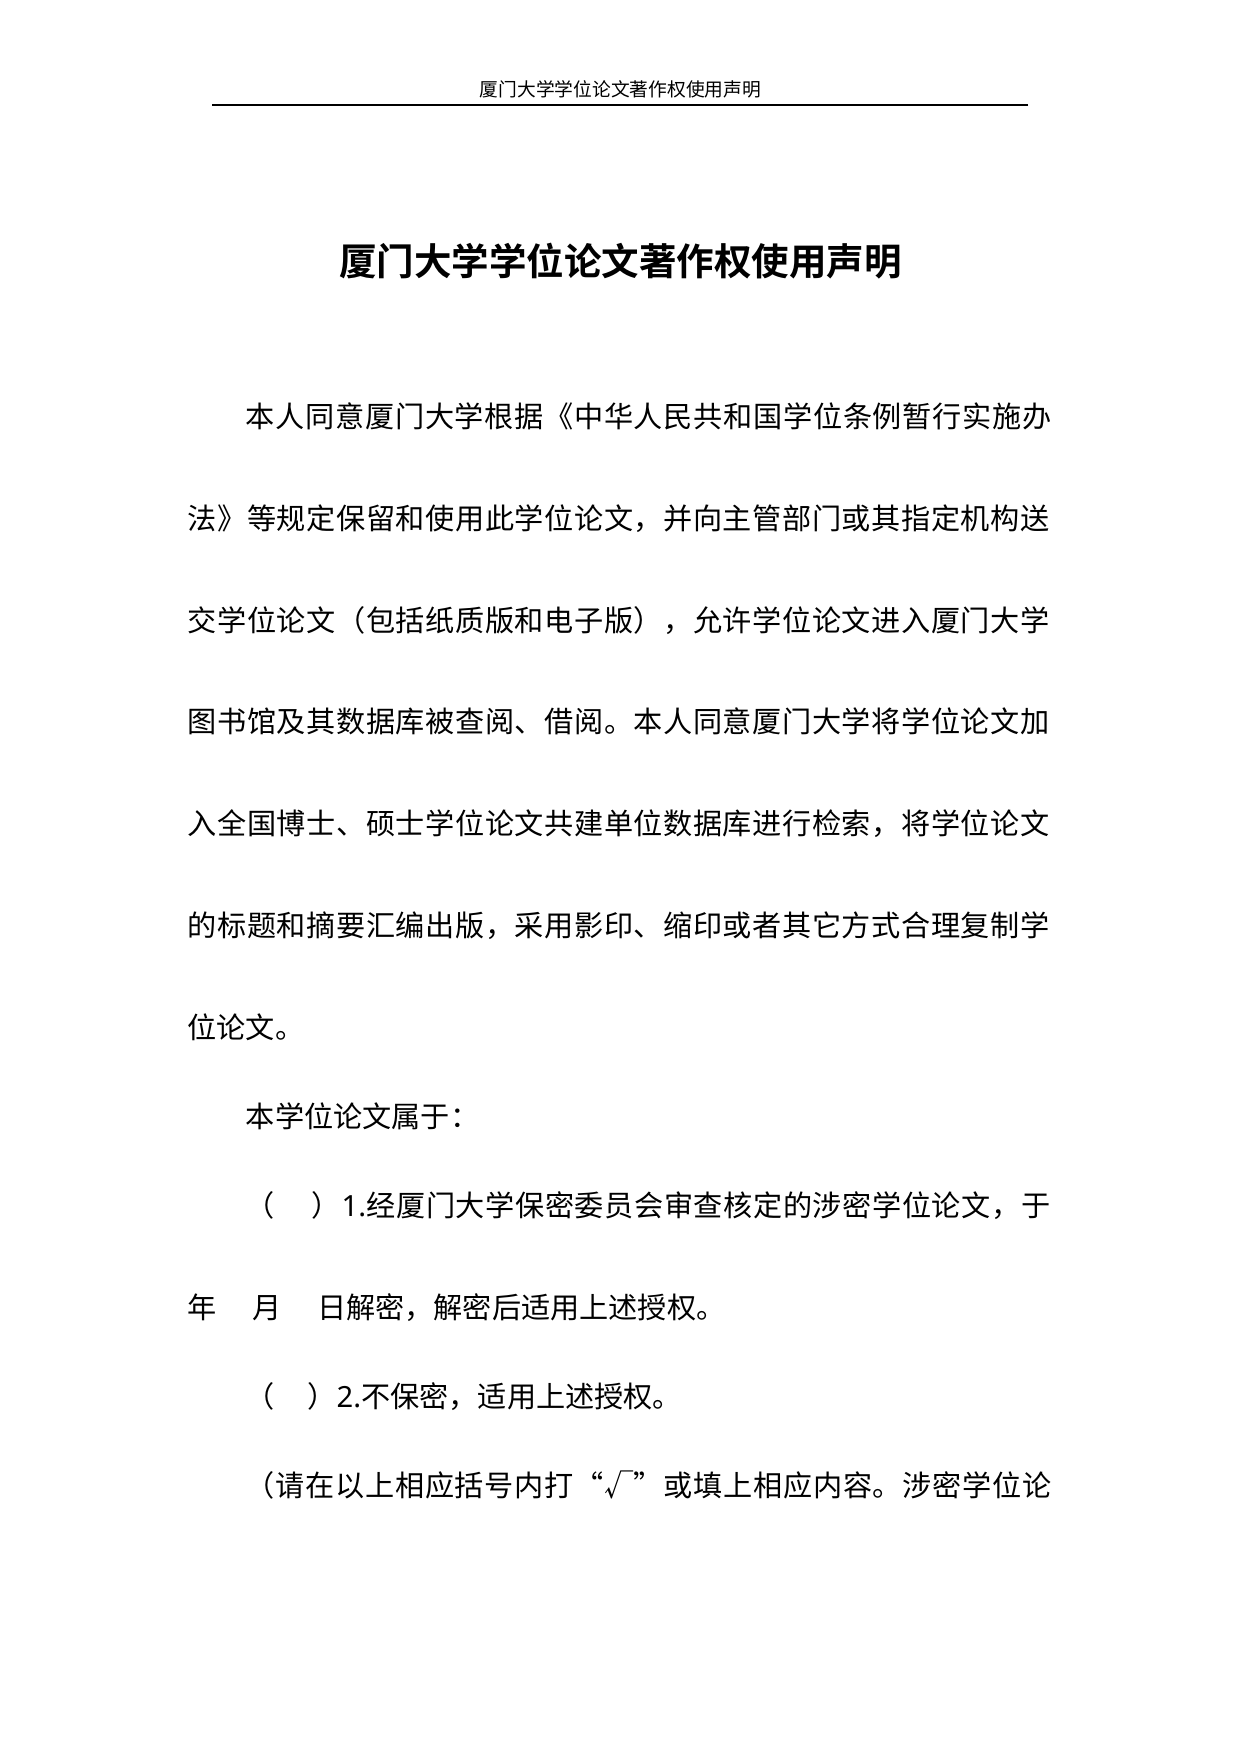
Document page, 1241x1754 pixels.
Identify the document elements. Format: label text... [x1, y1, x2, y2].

text 本人同意厦门大学根据《中华人民共和国学位条例暂行实施办法》等规定保留和使用此学位论文，并向主管部门或其指定机构送交学位论文（包括纸质版和电子版），允许学位论文进入厦门大学图书馆及其数据库被查阅、借阅。本人同意厦门大学将学位论文加入全国博士、硕士学位论文共建单位数据库进行检索，将学位论文的标题和摘要汇编出版，采用影印、缩印或者其它方式合理复制学位论文。 [187, 381, 1053, 1060]
text （ ）2.不保密，适用上述授权。 [187, 1361, 1053, 1429]
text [187, 1450, 1053, 1518]
text 本学位论文属于： [187, 1081, 1053, 1149]
text （ ）1.经厦门大学保密委员会审查核定的涉密学位论文，于 年 月 日解密，解密后适用上述授权。 [187, 1170, 1053, 1340]
text 厦门大学学位论文著作权使用声明 [187, 225, 1053, 293]
